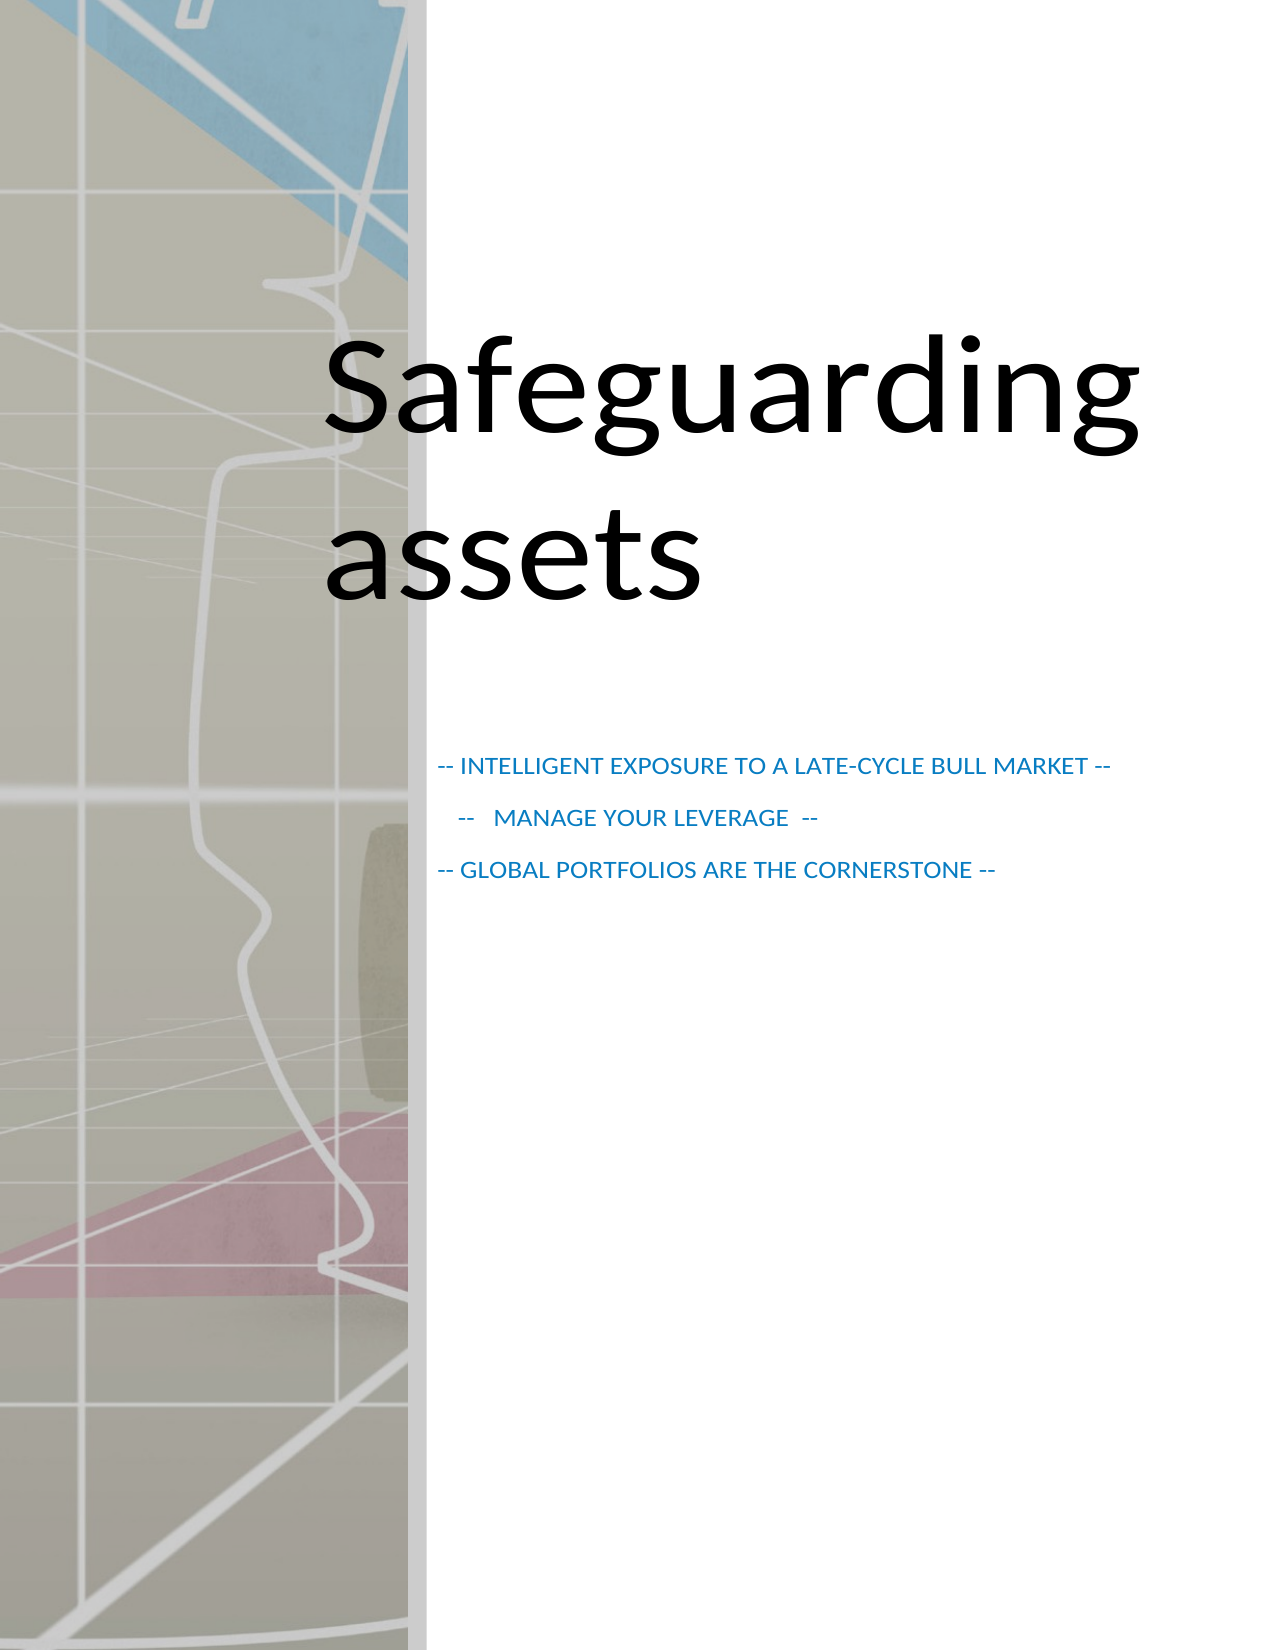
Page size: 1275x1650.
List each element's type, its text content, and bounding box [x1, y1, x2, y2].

picture [0, 0, 408, 1650]
text Safeguarding assets [321, 298, 1275, 634]
text -- MANAGE YOUR LEVERAGE -- [436, 802, 840, 833]
text -- INTELLIGENT EXPOSURE TO A LATE-CYCLE BULL MARKET -- [437, 750, 1275, 781]
text -- GLOBAL PORTFOLIOS ARE THE CORNERSTONE -- [437, 854, 1275, 885]
